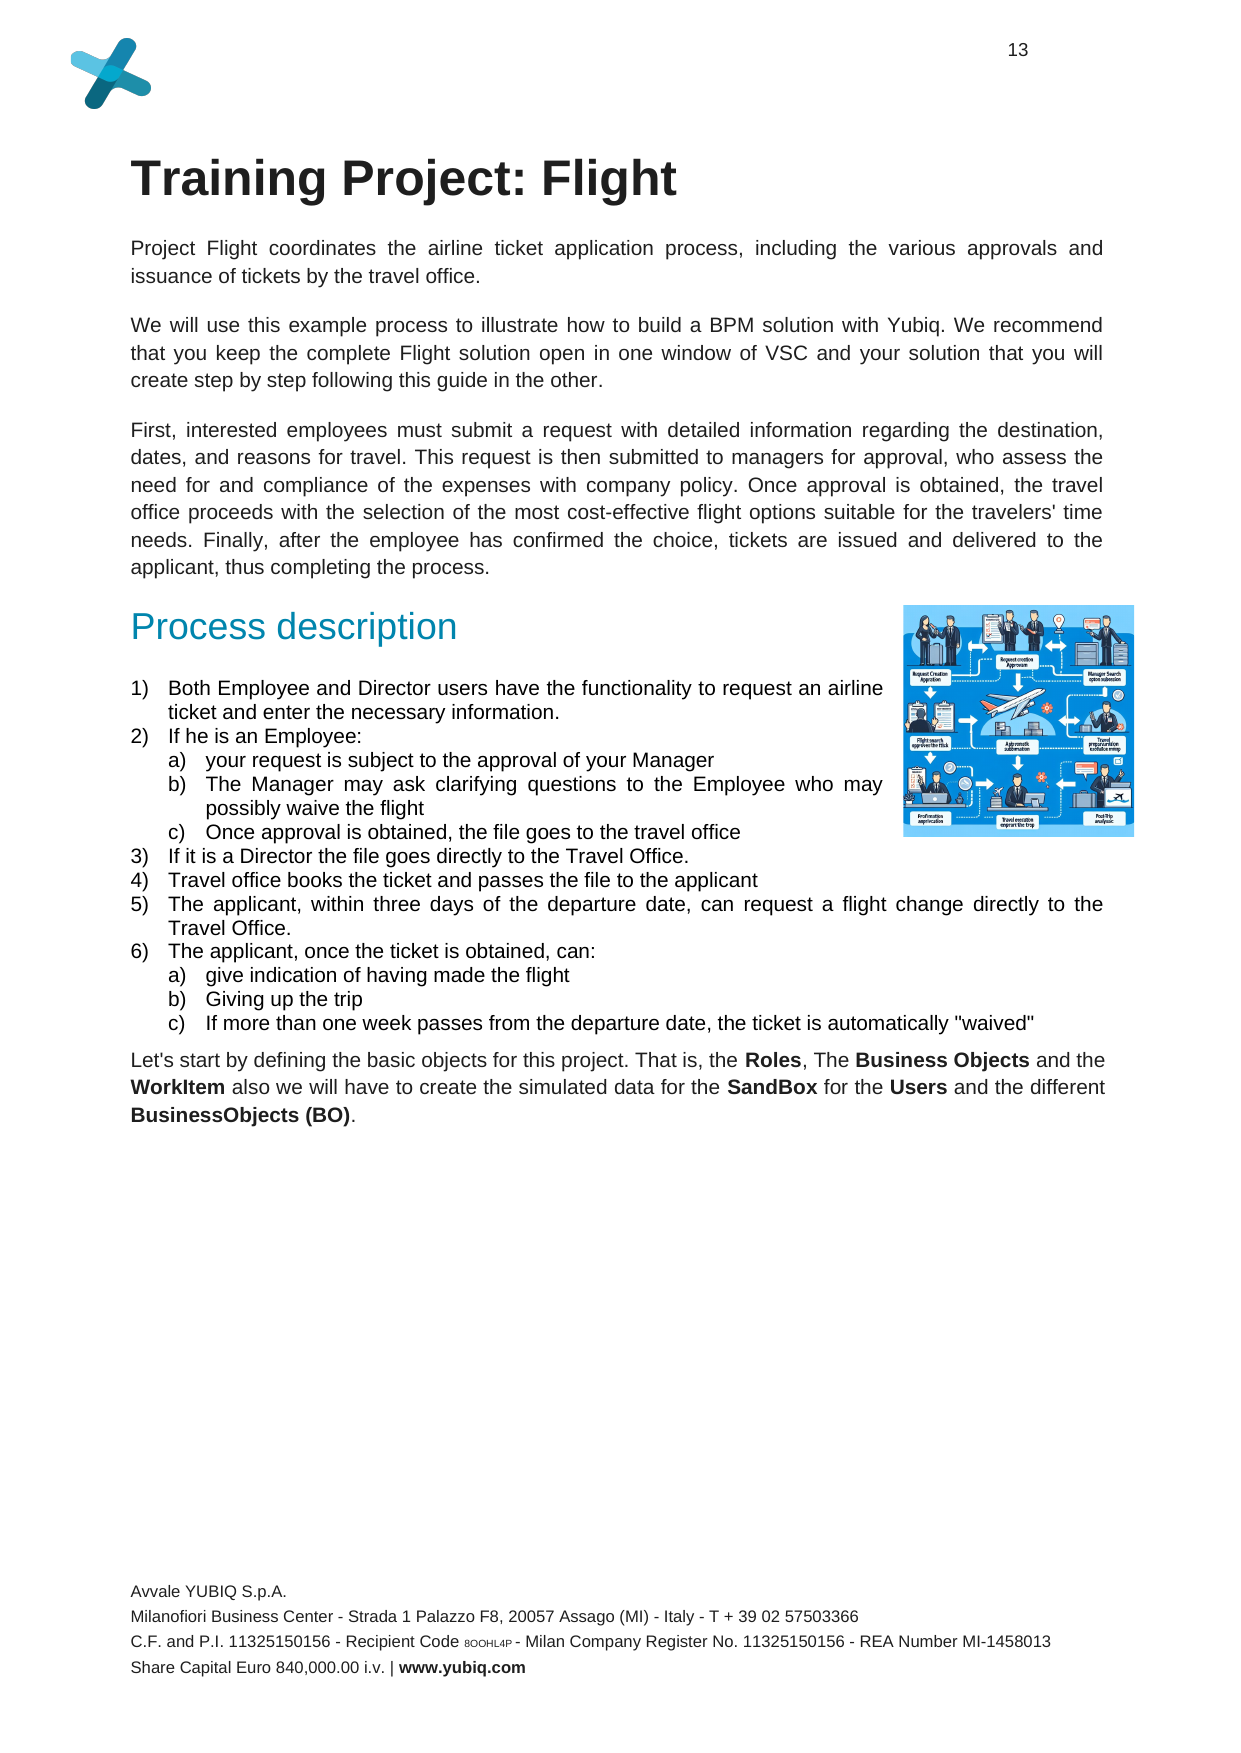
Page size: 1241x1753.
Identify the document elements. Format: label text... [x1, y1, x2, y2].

list your request is subject to the approval of your Manager [168, 748, 903, 772]
picture [903, 605, 1135, 837]
list give indication of having made the flight [168, 963, 1105, 987]
subtitle Process description [130, 604, 1077, 647]
list The applicant, within three days of the departure date, can request a flight change directly to the Travel Office. [130, 891, 1105, 939]
picture [70, 38, 151, 109]
list If it is a Director the file goes directly to the Travel Office. [130, 843, 1105, 867]
subtitle Training Project: Flight [130, 148, 1105, 206]
list The Manager may ask clarifying questions to the Employee who may possibly waive the flight [168, 772, 903, 819]
text We will use this example process to illustrate how to build a BPM solution with Yubiq. We recommend that you keep the complete Flight solution open in one window of VSC and your solution that you will create step by step following this guide in the other. [130, 313, 1105, 392]
list Giving up the trip [168, 987, 1105, 1011]
list Once approval is obtained, the file goes to the travel office [168, 819, 1105, 843]
list The applicant, once the ticket is obtained, can: [130, 939, 1105, 963]
text First, interested employees must submit a request with detailed information regarding the destination, dates, and reasons for travel. This request is then submitted to managers for approval, who assess the need for and compliance of the expenses with company policy. Once approval is obtained, the travel office proceeds with the selection of the most cost-effective flight options suitable for the travelers' time needs. Finally, after the employee has confirmed the choice, tickets are issued and delivered to the applicant, thus completing the process. [130, 417, 1105, 579]
text Project Flight coordinates the airline ticket application process, including the various approvals and issuance of tickets by the travel office. [130, 236, 1105, 288]
list If he is an Employee: [130, 724, 903, 748]
list Both Employee and Director users have the functionality to request an airline ticket and enter the necessary information. [130, 676, 903, 724]
list If more than one week passes from the departure date, the ticket is automatically "waived" [168, 1011, 1105, 1035]
text Let's start by defining the basic objects for this project. That is, the Roles, The Business Objects and the WorkItem also we will have to create the simulated data for the SandBox for the Users and the different BusinessObjects (BO). [130, 1048, 1105, 1127]
list Travel office books the ticket and passes the file to the applicant [130, 867, 1105, 891]
